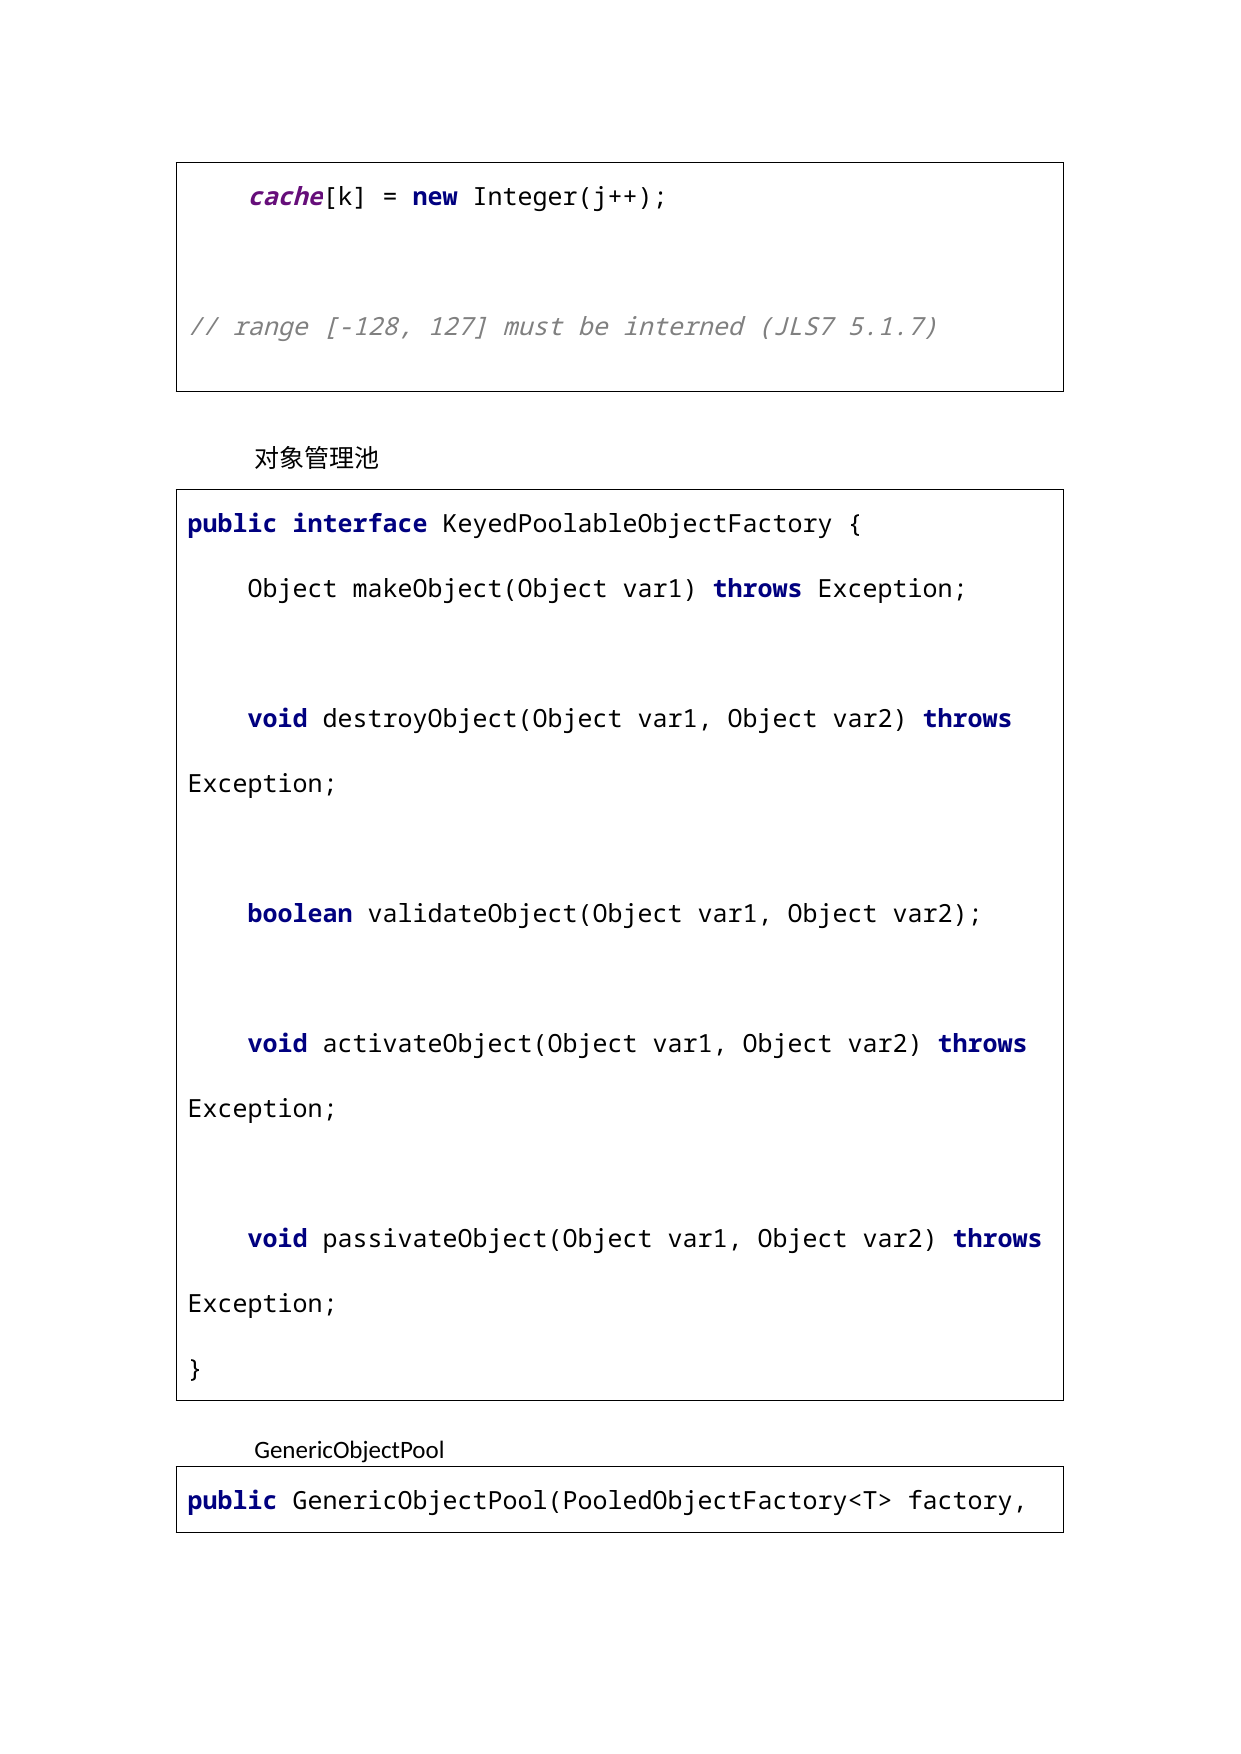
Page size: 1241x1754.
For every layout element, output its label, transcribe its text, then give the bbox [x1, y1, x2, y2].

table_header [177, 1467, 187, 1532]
text GenericObjectPool [187, 1434, 1053, 1466]
text 对象管理池 [187, 424, 1053, 489]
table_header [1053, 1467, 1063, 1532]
